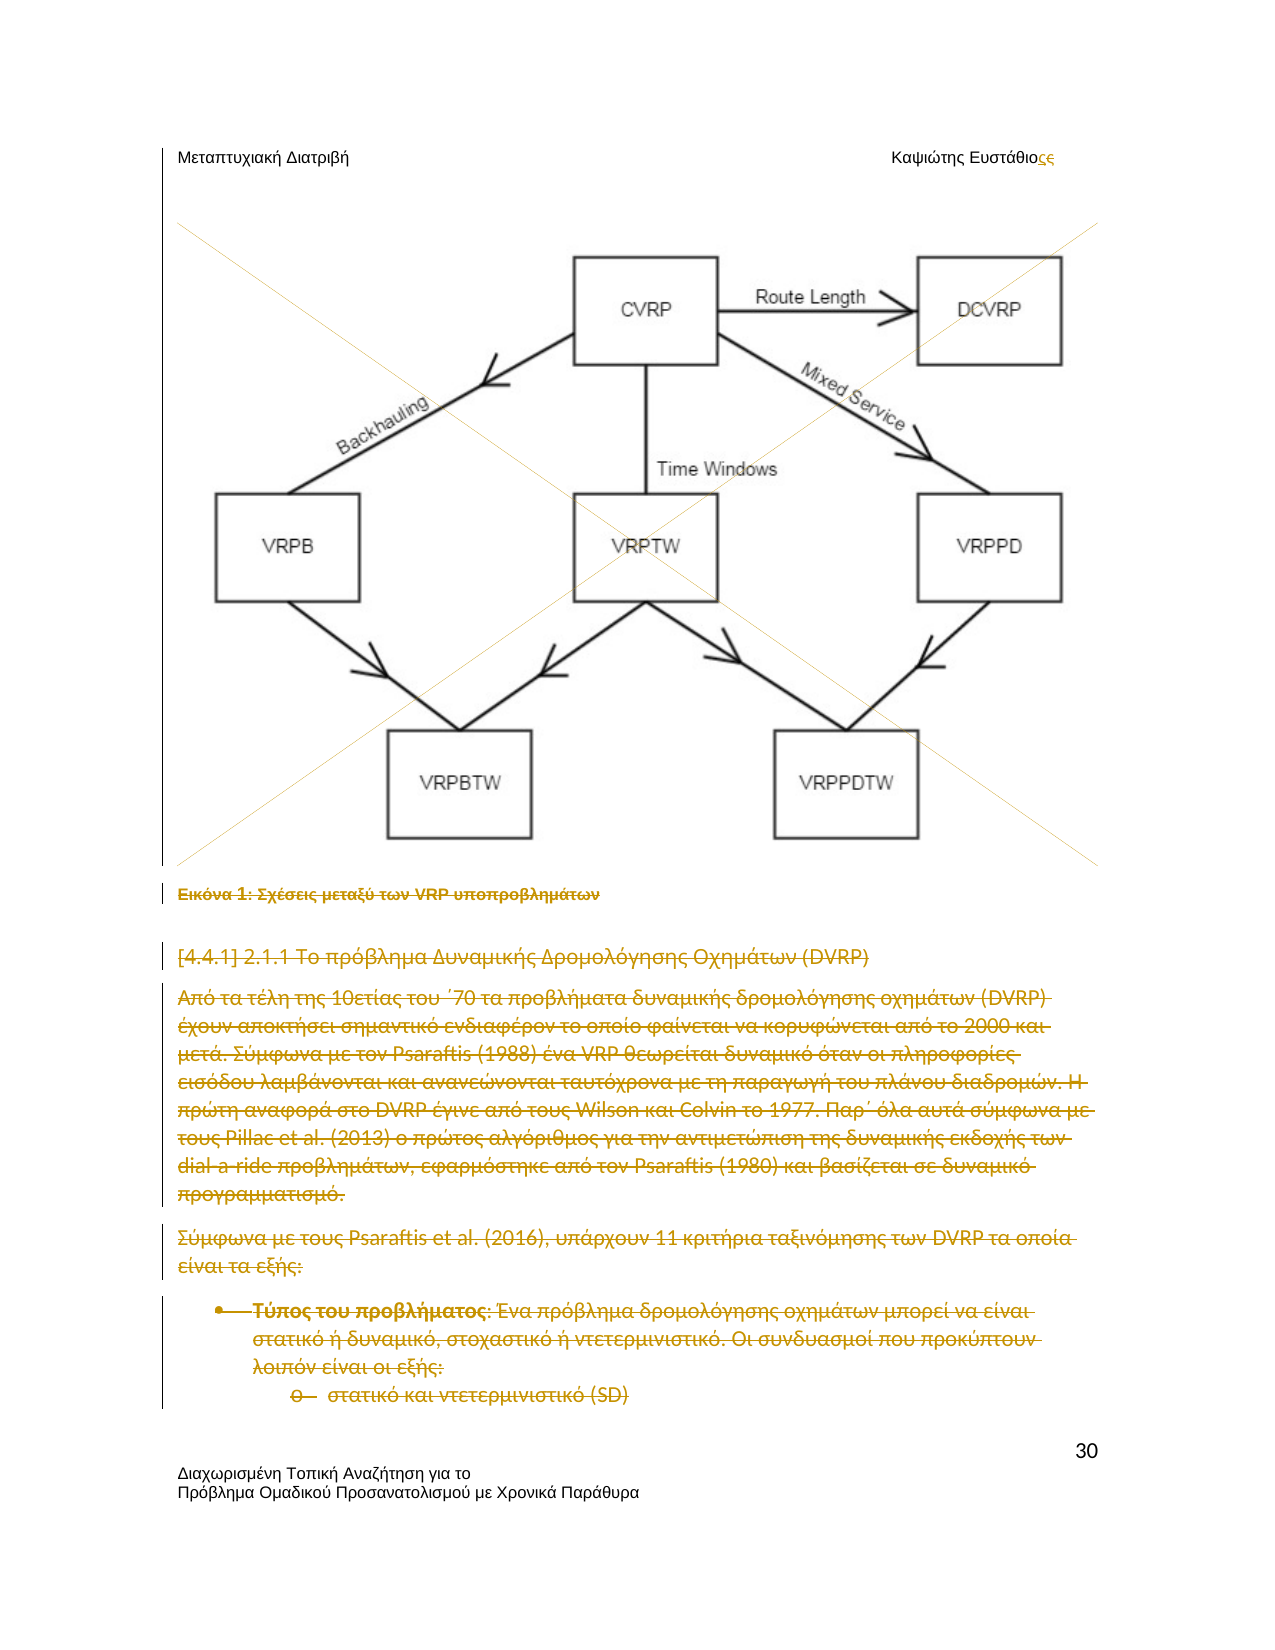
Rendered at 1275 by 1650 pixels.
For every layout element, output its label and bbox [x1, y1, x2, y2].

picture [177, 224, 636, 865]
picture [179, 545, 1096, 866]
picture [639, 224, 1098, 865]
picture [178, 222, 1097, 543]
